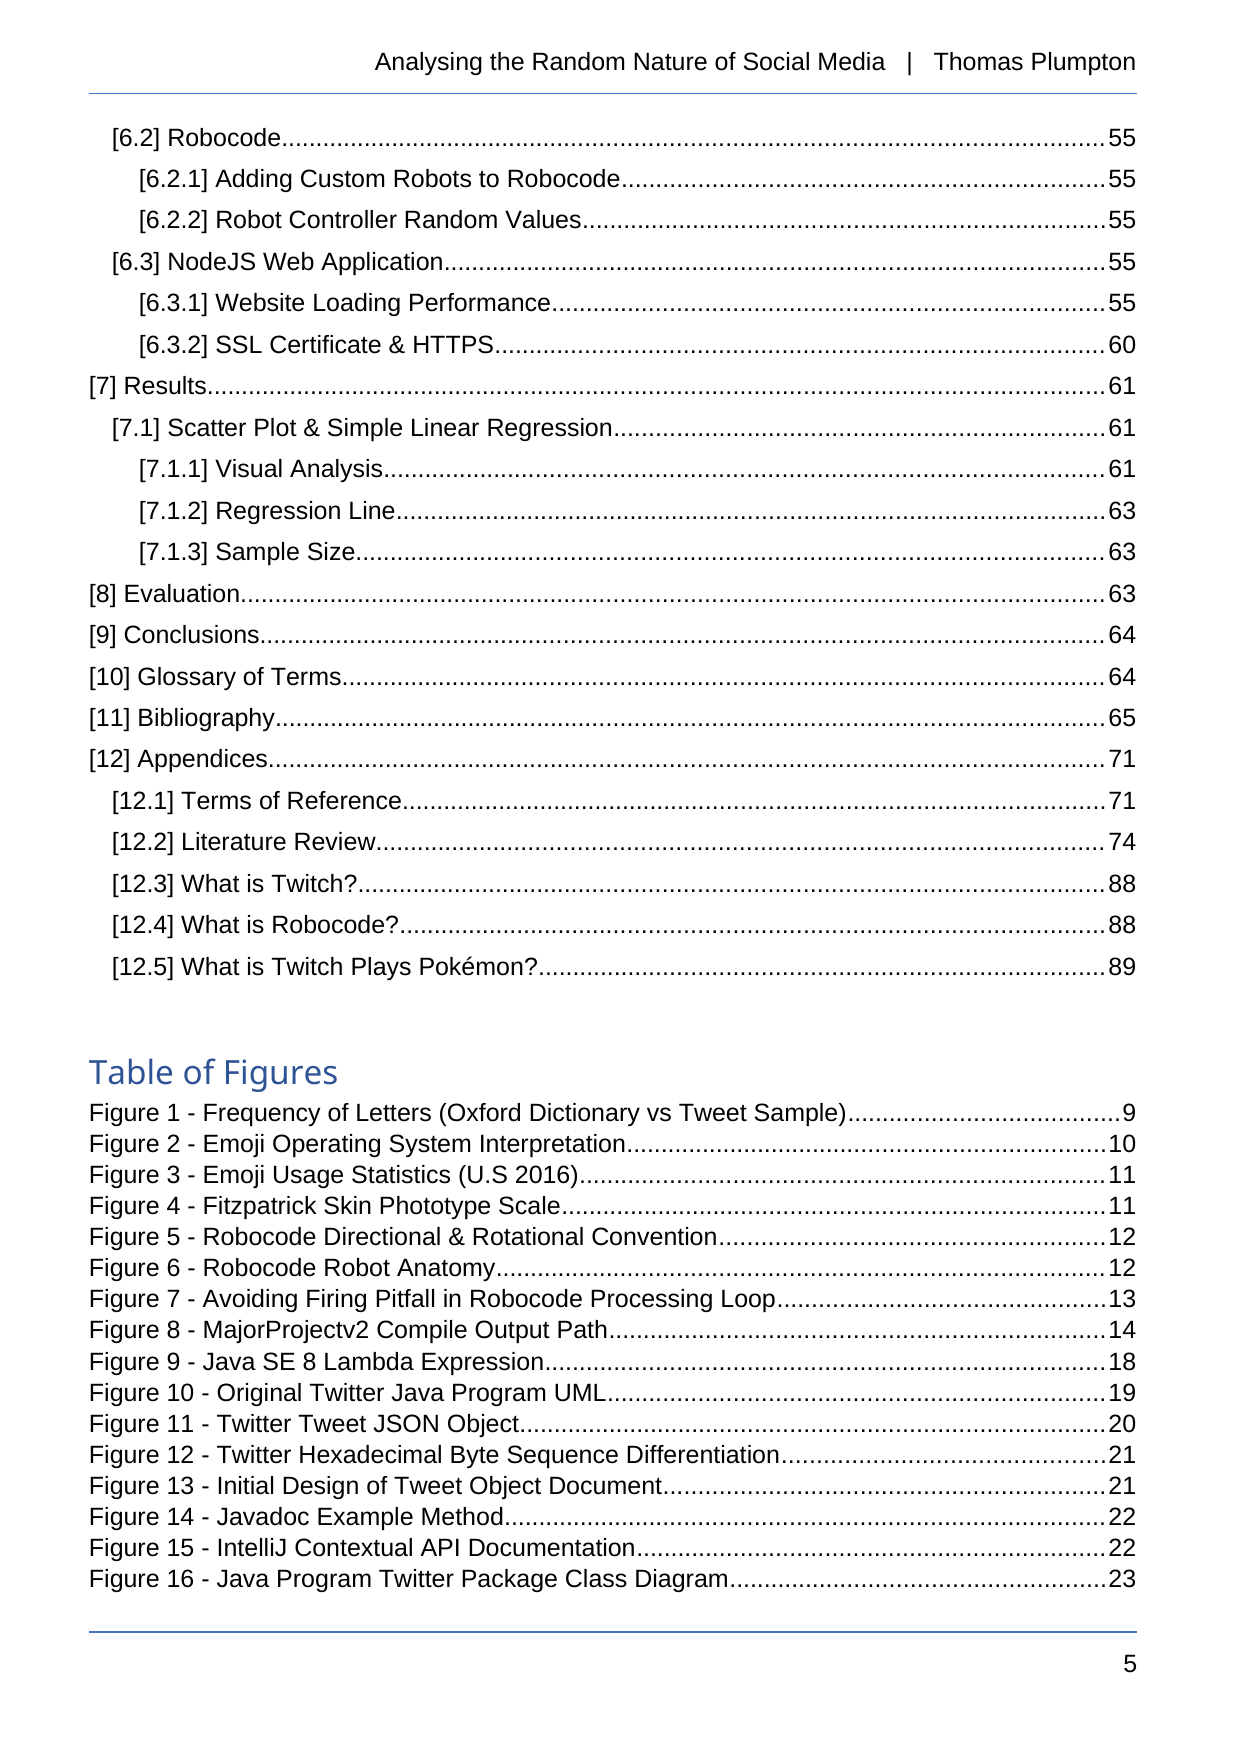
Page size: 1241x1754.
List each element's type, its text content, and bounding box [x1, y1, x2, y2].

text Figure 1 - Frequency of Letters (Oxford Dictionary vs Tweet Sample) 9 [89, 1098, 1137, 1127]
text Figure 16 - Java Program Twitter Package Class Diagram 23 [89, 1564, 1137, 1592]
text Figure 8 - MajorProjectv2 Compile Output Path 14 [89, 1315, 1137, 1344]
text Figure 3 - Emoji Usage Statistics (U.S 2016) 11 [89, 1160, 1137, 1189]
subtitle Table of Figures [89, 1049, 1137, 1094]
text Figure 5 - Robocode Directional & Rotational Convention 12 [89, 1222, 1137, 1251]
text Figure 11 - Twitter Tweet JSON Object 20 [89, 1408, 1137, 1437]
text Figure 12 - Twitter Hexadecimal Byte Sequence Differentiation 21 [89, 1439, 1137, 1468]
text Figure 4 - Fitzpatrick Skin Phototype Scale 11 [89, 1191, 1137, 1220]
text Figure 2 - Emoji Operating System Interpretation 10 [89, 1129, 1137, 1158]
text Figure 6 - Robocode Robot Anatomy 12 [89, 1253, 1137, 1282]
text Figure 9 - Java SE 8 Lambda Expression 18 [89, 1346, 1137, 1375]
text Figure 13 - Initial Design of Tweet Object Document 21 [89, 1471, 1137, 1499]
text Figure 14 - Javadoc Example Method 22 [89, 1502, 1137, 1530]
text Figure 15 - IntelliJ Contextual API Documentation 22 [89, 1533, 1137, 1561]
text Figure 10 - Original Twitter Java Program UML 19 [89, 1377, 1137, 1406]
text Figure 7 - Avoiding Firing Pitfall in Robocode Processing Loop 13 [89, 1284, 1137, 1313]
